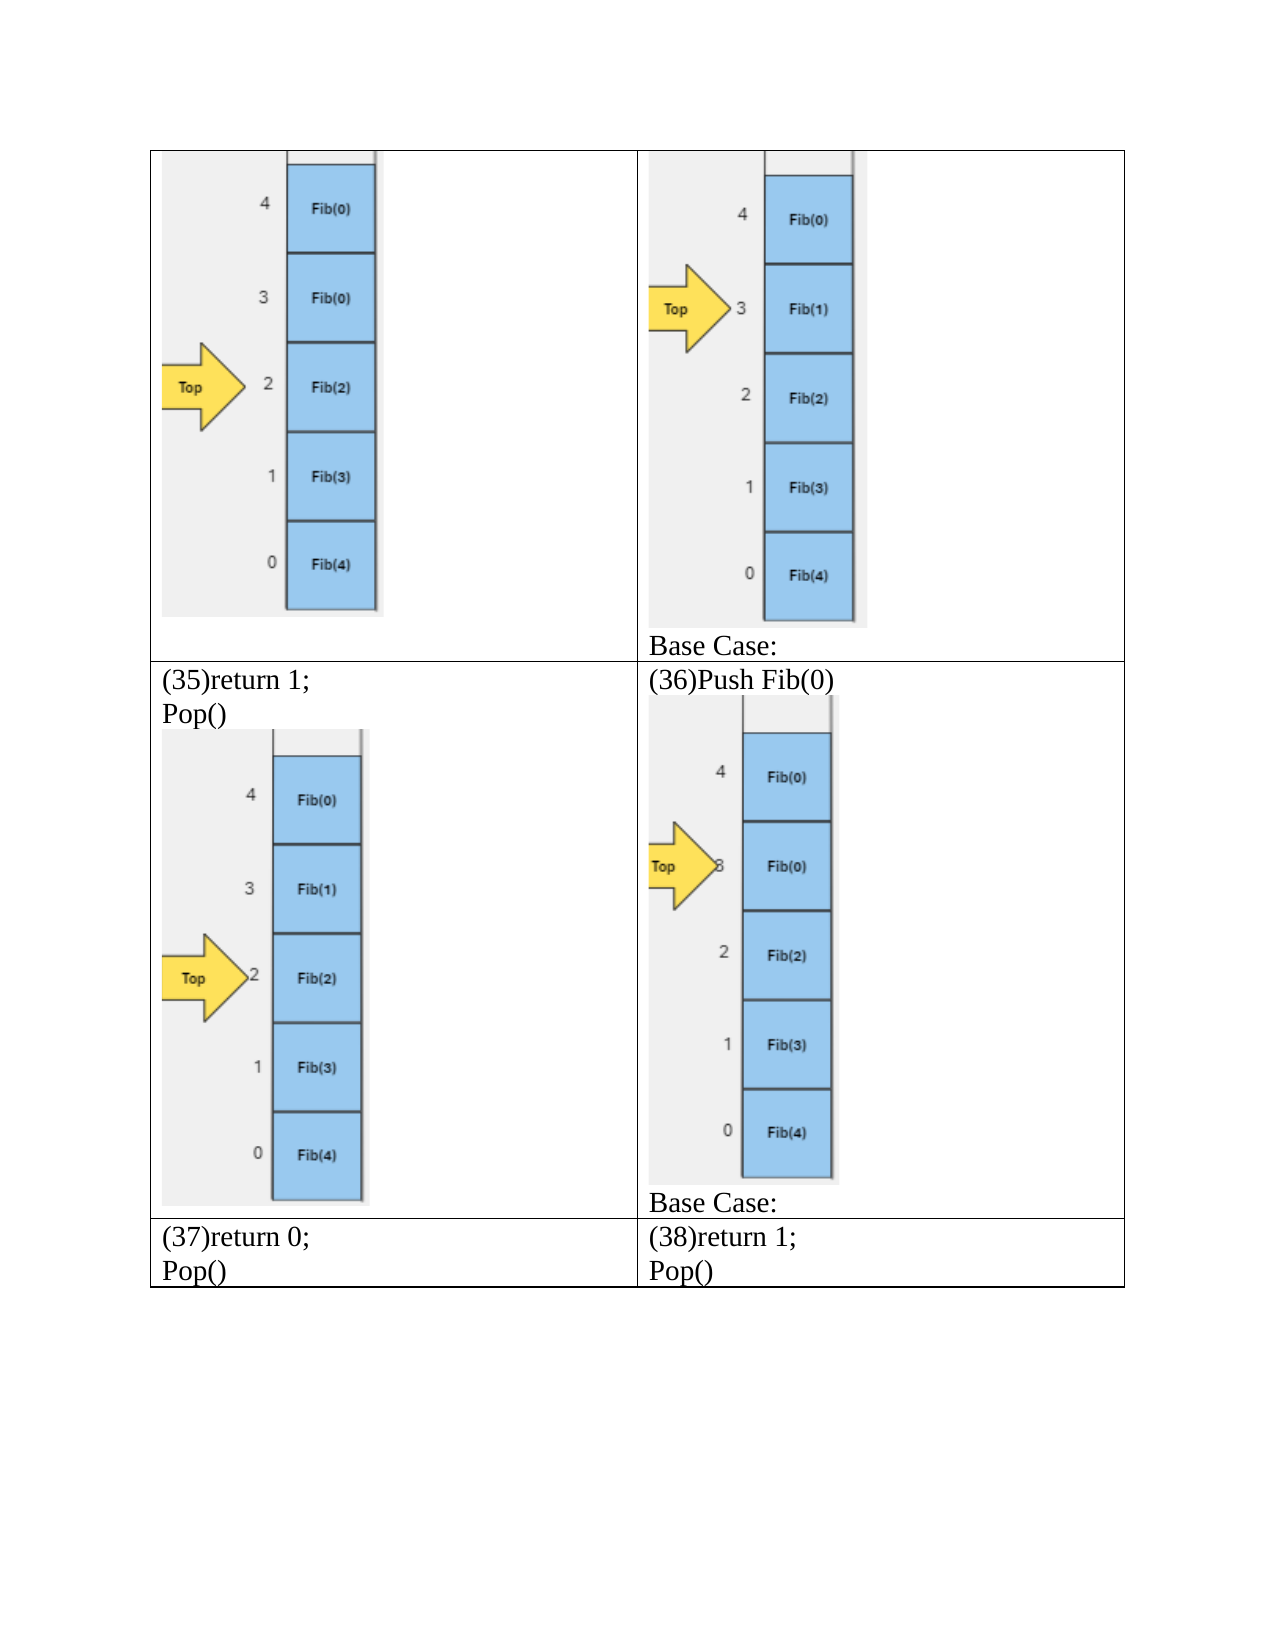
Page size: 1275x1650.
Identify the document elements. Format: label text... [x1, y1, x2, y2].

picture [648, 151, 868, 628]
table_cell (35)return 1; Pop() [151, 662, 637, 1218]
table_cell (38)return 1; Pop() [638, 1219, 1124, 1286]
picture [161, 151, 384, 617]
table_cell (37)return 0; Pop() [151, 1219, 637, 1286]
picture [648, 695, 840, 1185]
picture [161, 729, 370, 1206]
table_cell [638, 151, 1124, 661]
table_cell (36)Push Fib(0) Base Case: [638, 662, 1124, 1218]
table_cell (33)Push Fib(2) [151, 151, 637, 661]
